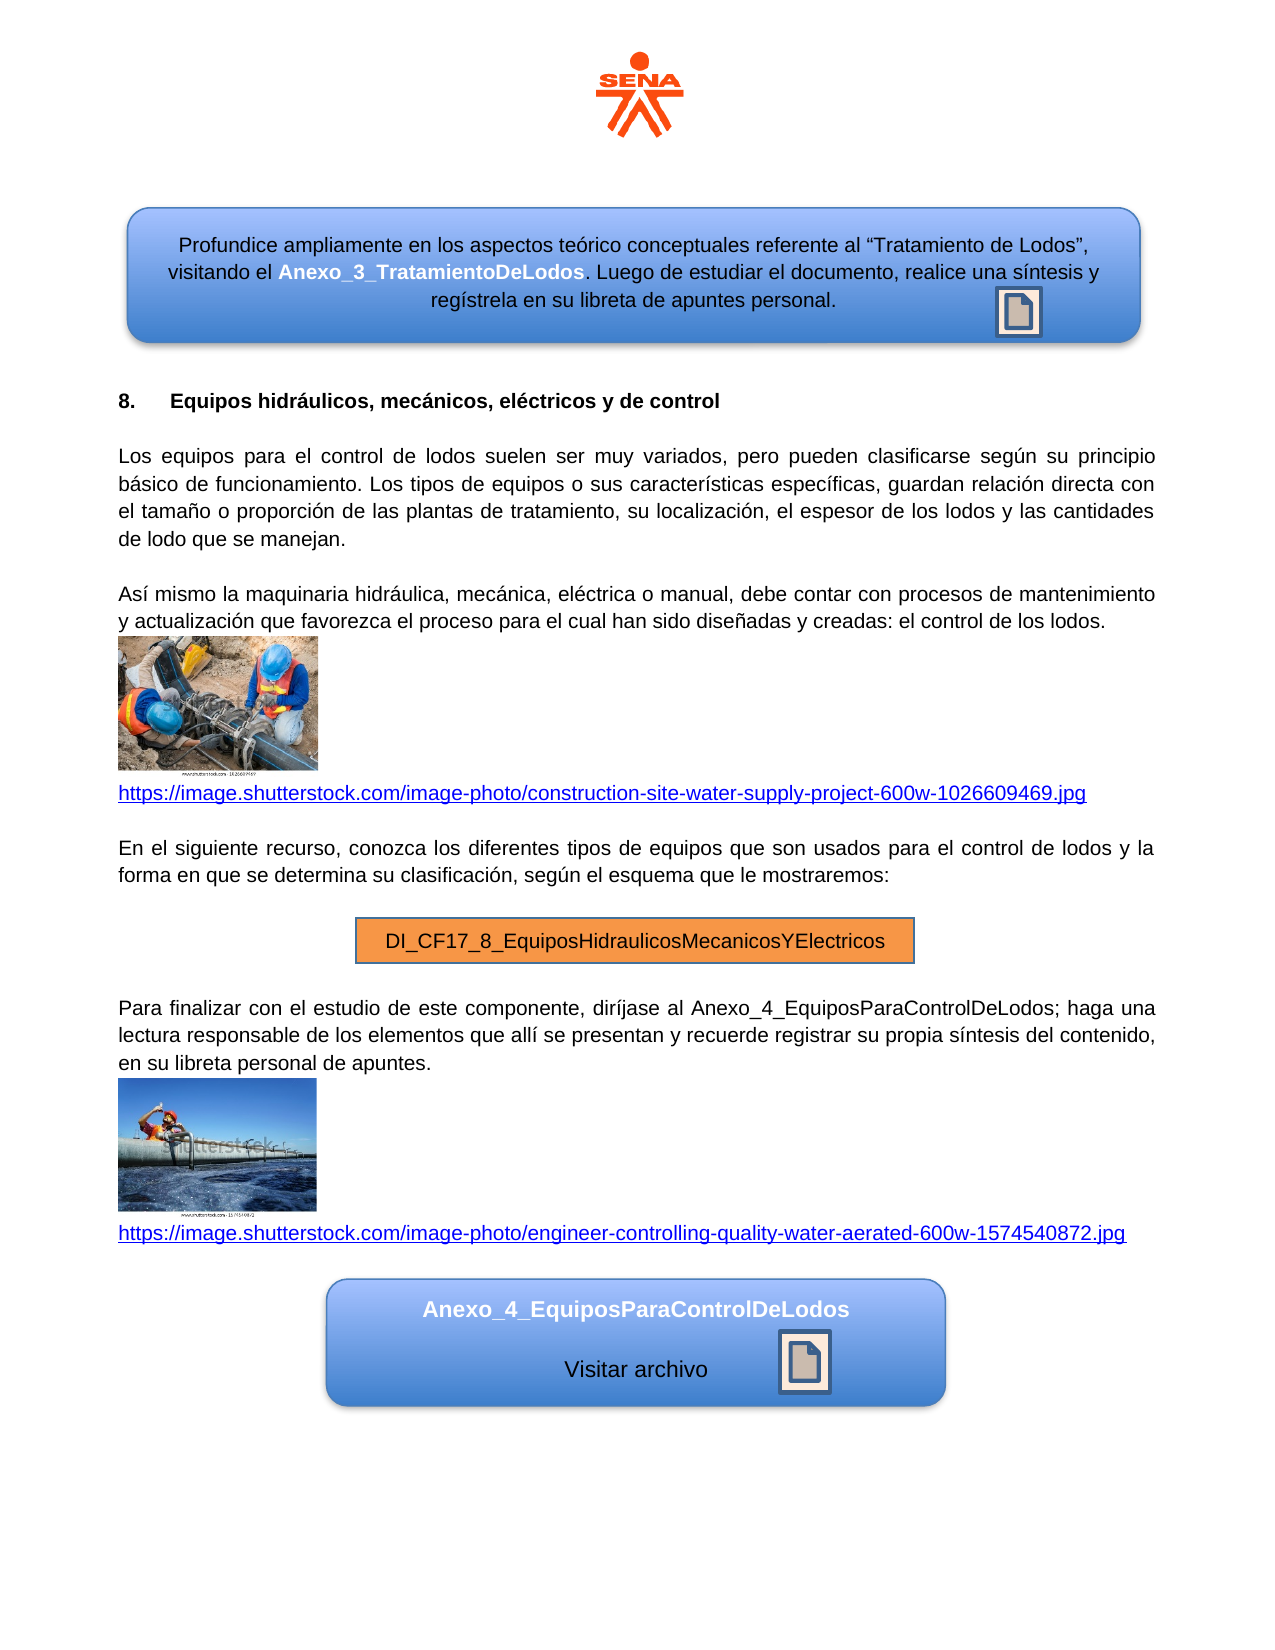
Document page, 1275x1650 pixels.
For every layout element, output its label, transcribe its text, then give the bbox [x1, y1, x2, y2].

picture [118, 636, 319, 777]
picture [118, 1078, 317, 1218]
list Equipos hidráulicos, mecánicos, eléctricos y de control [118, 389, 1157, 413]
text https://image.shutterstock.com/image-photo/construction-site-water-supply-project-600w-1026609469.jpg [118, 781, 1157, 804]
text https://image.shutterstock.com/image-photo/engineer-controlling-quality-water-aerated-600w-1574540872.jpg [118, 1221, 1157, 1245]
text Para finalizar con el estudio de este componente, diríjase al Anexo_4_EquiposParaControlDeLodos; haga una lectura responsable de los elementos que allí se presentan y recuerde registrar su propia síntesis del contenido, en su libreta personal de apuntes. [118, 996, 1157, 1075]
text Los equipos para el control de lodos suelen ser muy variados, pero pueden clasificarse según su principio básico de funcionamiento. Los tipos de equipos o sus características específicas, guardan relación directa con el tamaño o proporción de las plantas de tratamiento, su localización, el espesor de los lodos y las cantidades de lodo que se manejan. [118, 444, 1157, 551]
picture [585, 48, 690, 142]
text En el siguiente recurso, conozca los diferentes tipos de equipos que son usados para el control de lodos y la forma en que se determina su clasificación, según el esquema que le mostraremos: [118, 836, 1157, 887]
text Así mismo la maquinaria hidráulica, mecánica, eléctrica o manual, debe contar con procesos de mantenimiento y actualización que favorezca el proceso para el cual han sido diseñadas y creadas: el control de los lodos. [118, 582, 1157, 633]
